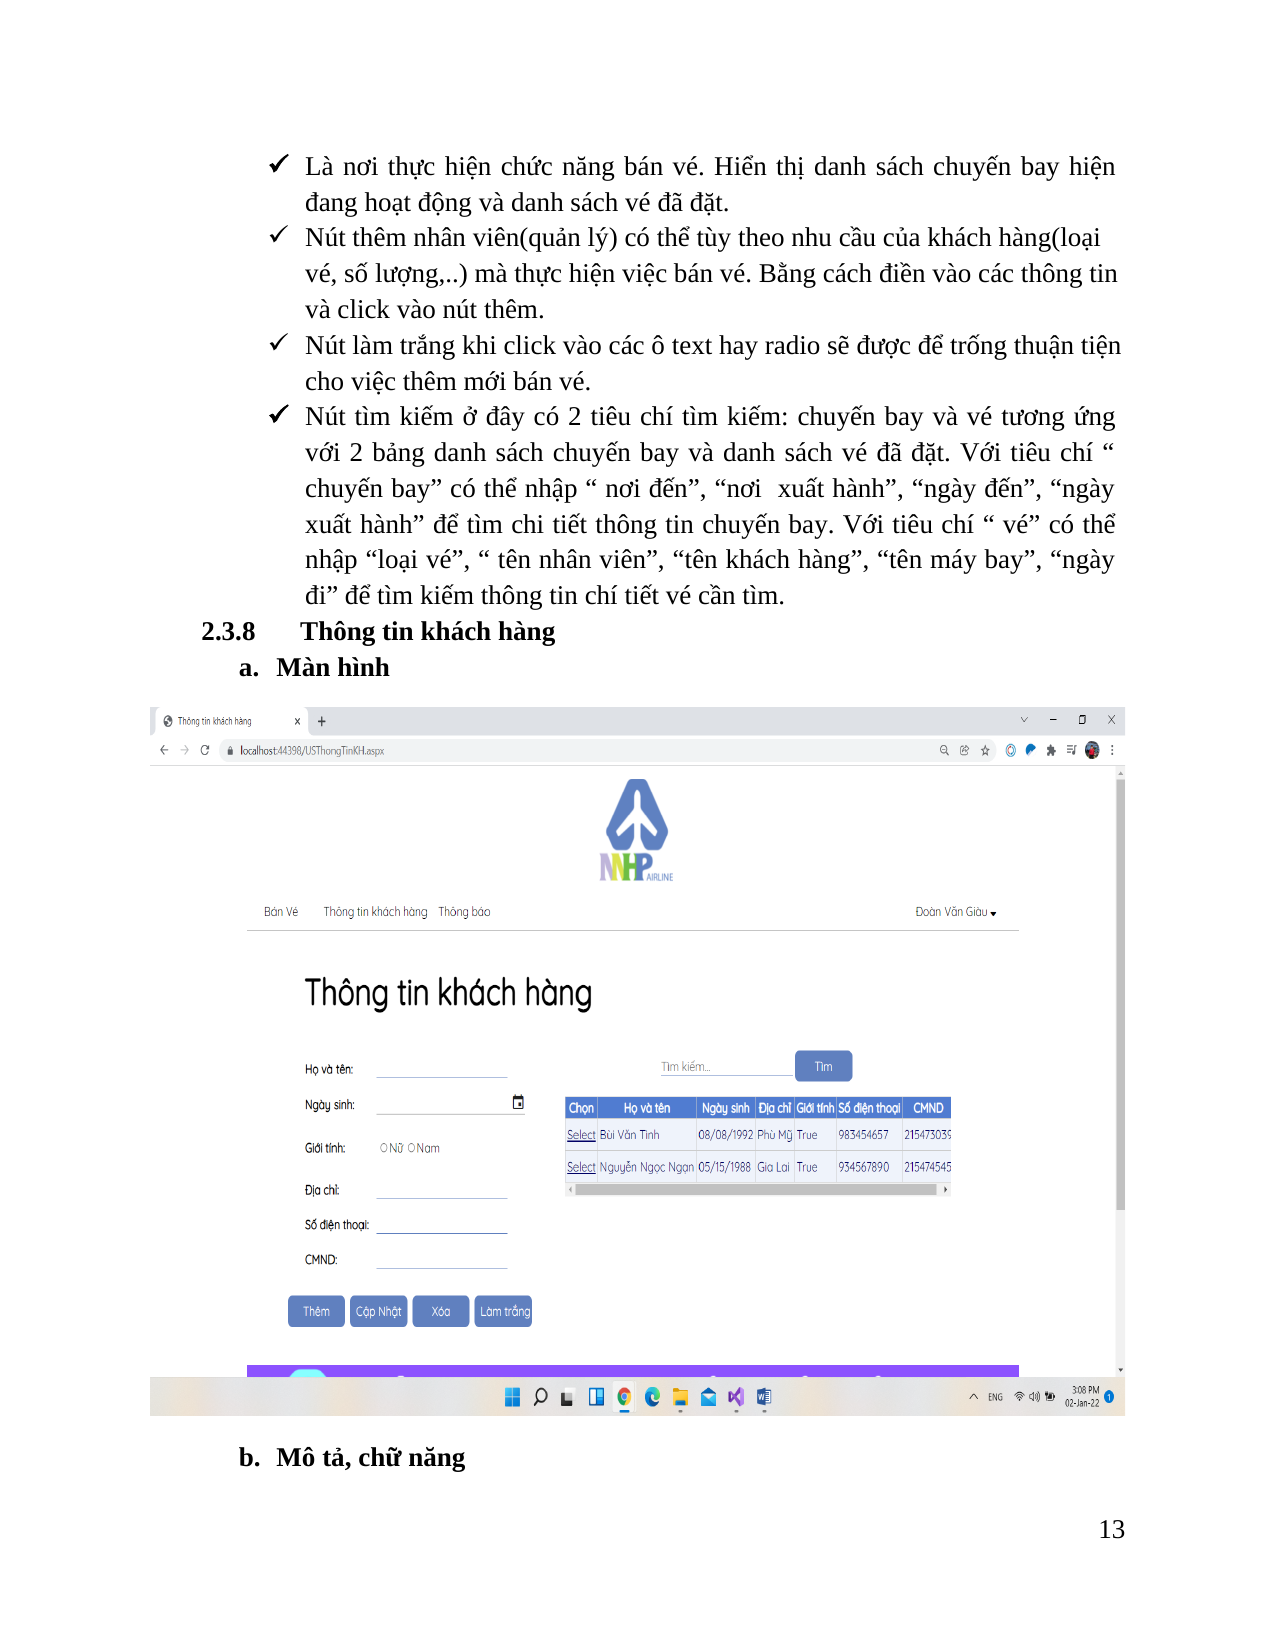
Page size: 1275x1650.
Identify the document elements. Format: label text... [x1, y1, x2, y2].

list Nút tìm kiếm ở đây có 2 tiêu chí tìm kiếm: chuyến bay và vé tương ứng với 2 bảng danh sách chuyến bay và danh sách vé đã đặt. Với tiêu chí “ chuyến bay” có thể nhập “ nơi đến”, “nơi xuất hành”, “ngày đến”, “ngày xuất hành” để tìm chi tiết thông tin chuyến bay. Với tiêu chí “ vé” có thể nhập “loại vé”, “ tên nhân viên”, “tên khách hàng”, “tên máy bay”, “ngày đi” để tìm kiếm thông tin chí tiết vé cần tìm. [267, 400, 1117, 610]
list Mô tả, chữ năng [239, 1441, 1125, 1472]
list Là nơi thực hiện chức năng bán vé. Hiển thị danh sách chuyến bay hiện đang hoạt động và danh sách vé đã đặt. [267, 150, 1117, 217]
list Nút thêm nhân viên(quản lý) có thể tùy theo nhu cầu của khách hàng(loại vé, số lượng,..) mà thực hiện việc bán vé. Bằng cách điền vào các thông tin và click vào nút thêm. [267, 222, 1125, 324]
list Màn hình [239, 651, 1125, 682]
picture [150, 707, 1125, 1416]
list Nút làm trắng khi click vào các ô text hay radio sẽ được để trống thuận tiện cho việc thêm mới bán vé. [267, 329, 1125, 396]
list Thông tin khách hàng [201, 615, 1125, 646]
